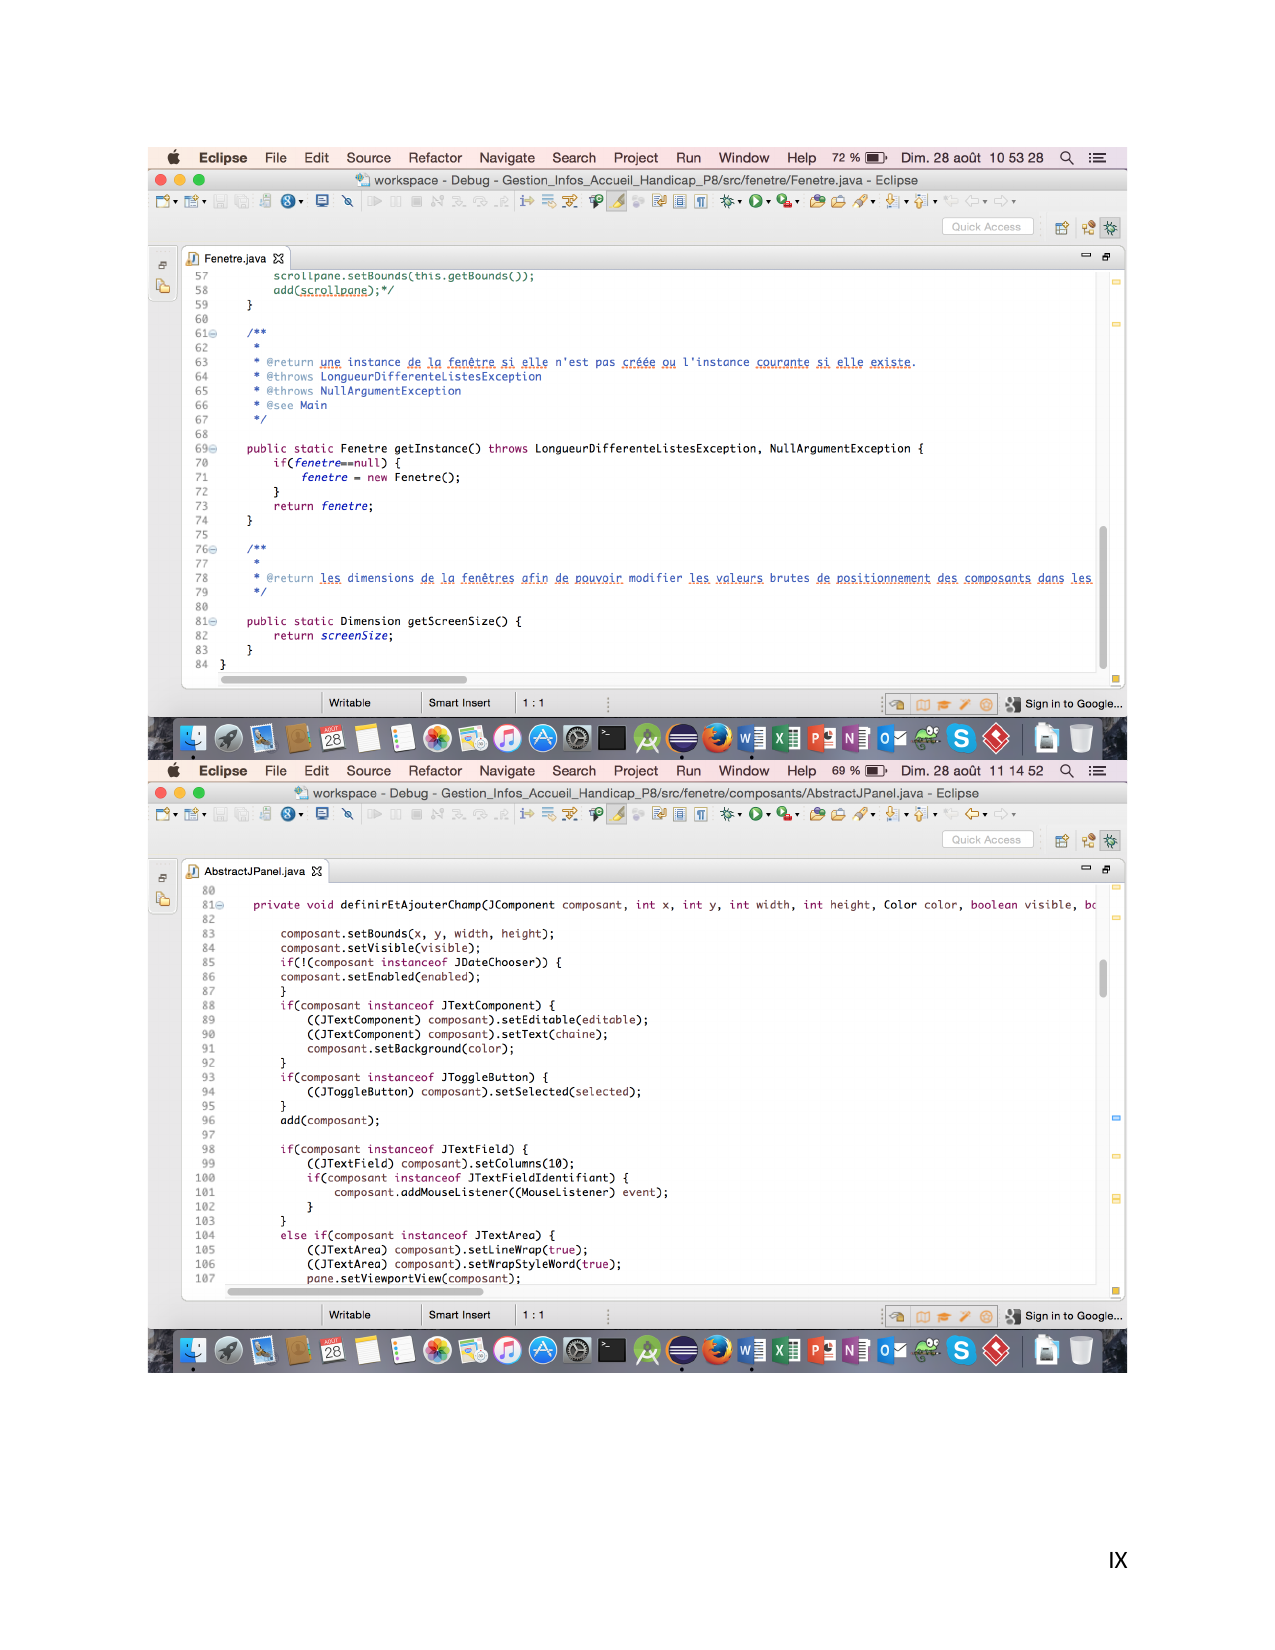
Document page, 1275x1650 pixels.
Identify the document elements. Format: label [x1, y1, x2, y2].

picture [147, 147, 1128, 1373]
